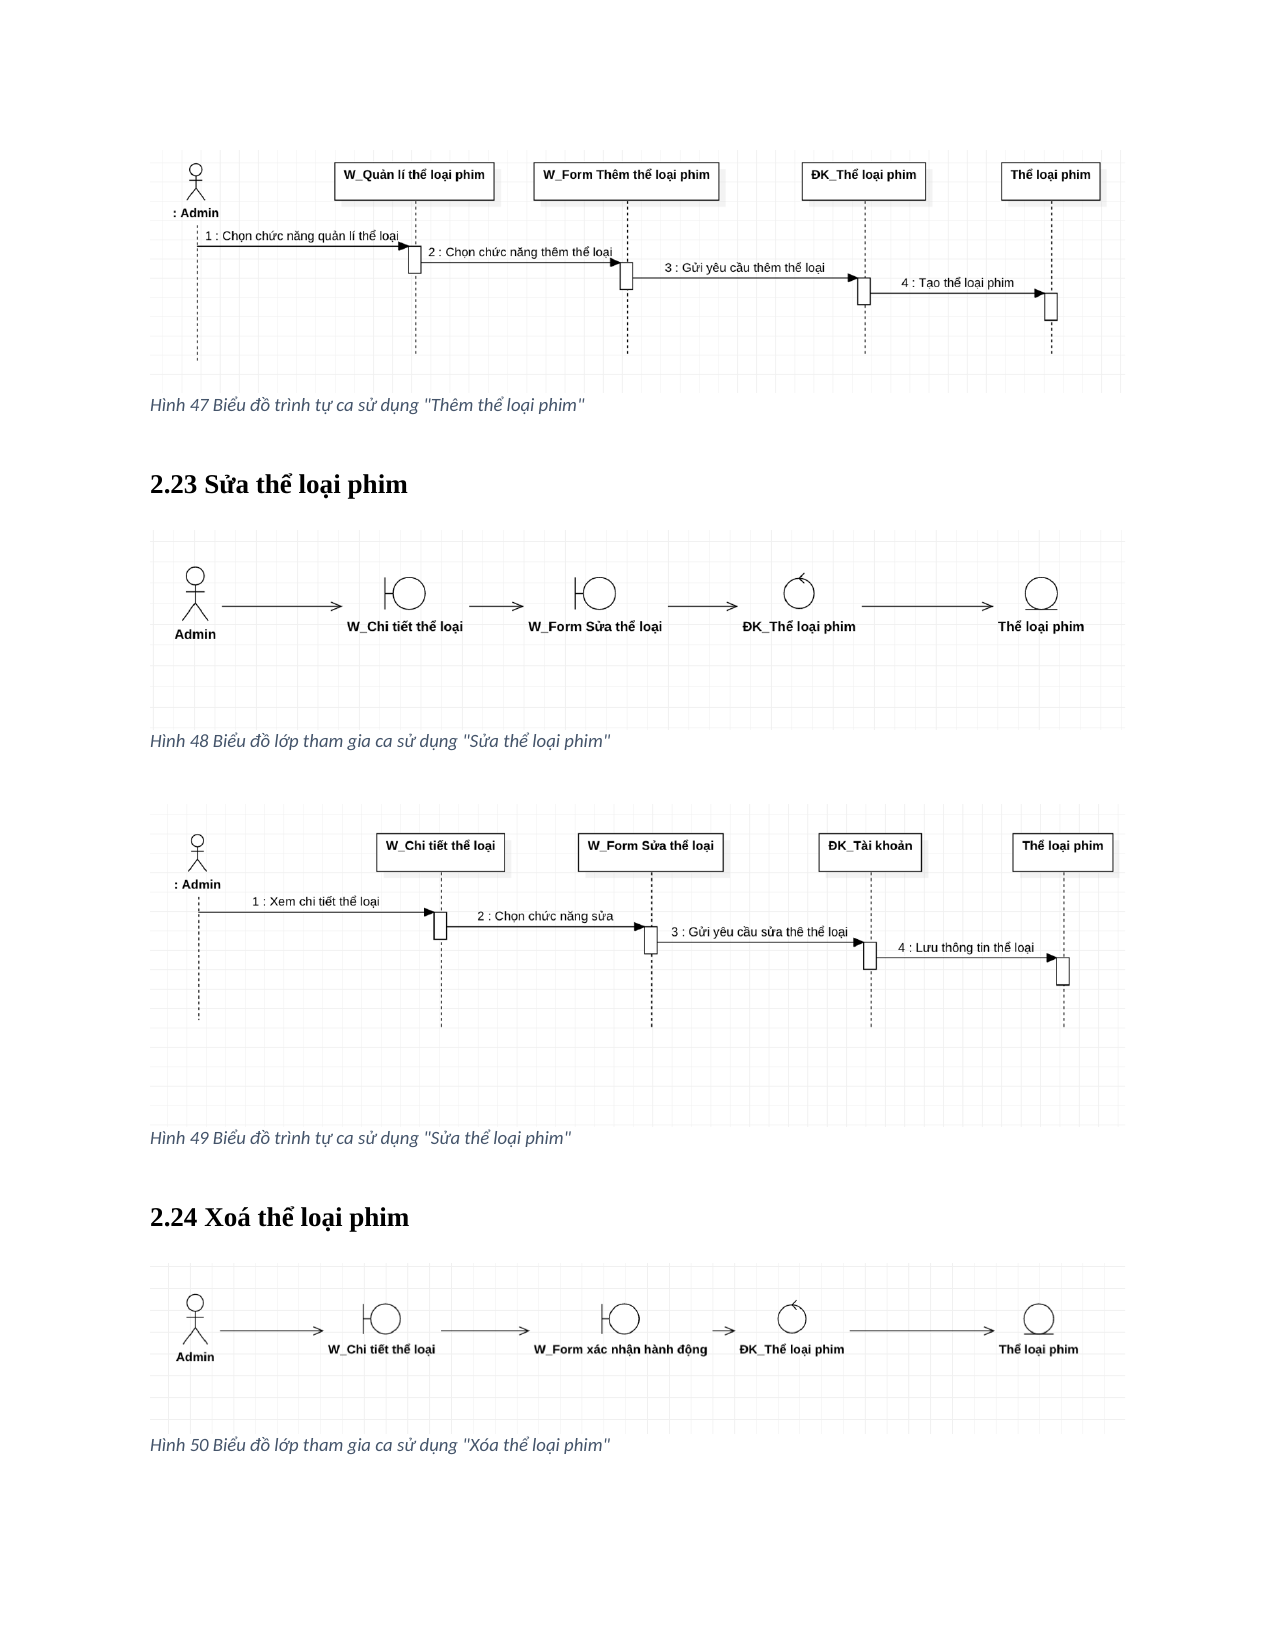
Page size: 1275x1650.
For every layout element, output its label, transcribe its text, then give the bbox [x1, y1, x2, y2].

text Hình 47 Biểu đồ trình tự ca sử dụng "Thêm thể loại phim" [150, 393, 1125, 416]
picture [150, 530, 1125, 730]
text Hình 49 Biểu đồ trình tự ca sử dụng "Sửa thể loại phim" [150, 1127, 1125, 1149]
picture [150, 804, 1125, 1127]
text Hình 48 Biểu đồ lớp tham gia ca sử dụng "Sửa thể loại phim" [150, 730, 1125, 752]
text 2.24 Xoá thể loại phim [150, 1201, 1125, 1232]
picture [150, 150, 1125, 393]
text Hình 50 Biểu đồ lớp tham gia ca sử dụng "Xóa thể loại phim" [150, 1434, 1125, 1457]
text 2.23 Sửa thể loại phim [150, 468, 1125, 499]
picture [150, 1263, 1125, 1434]
